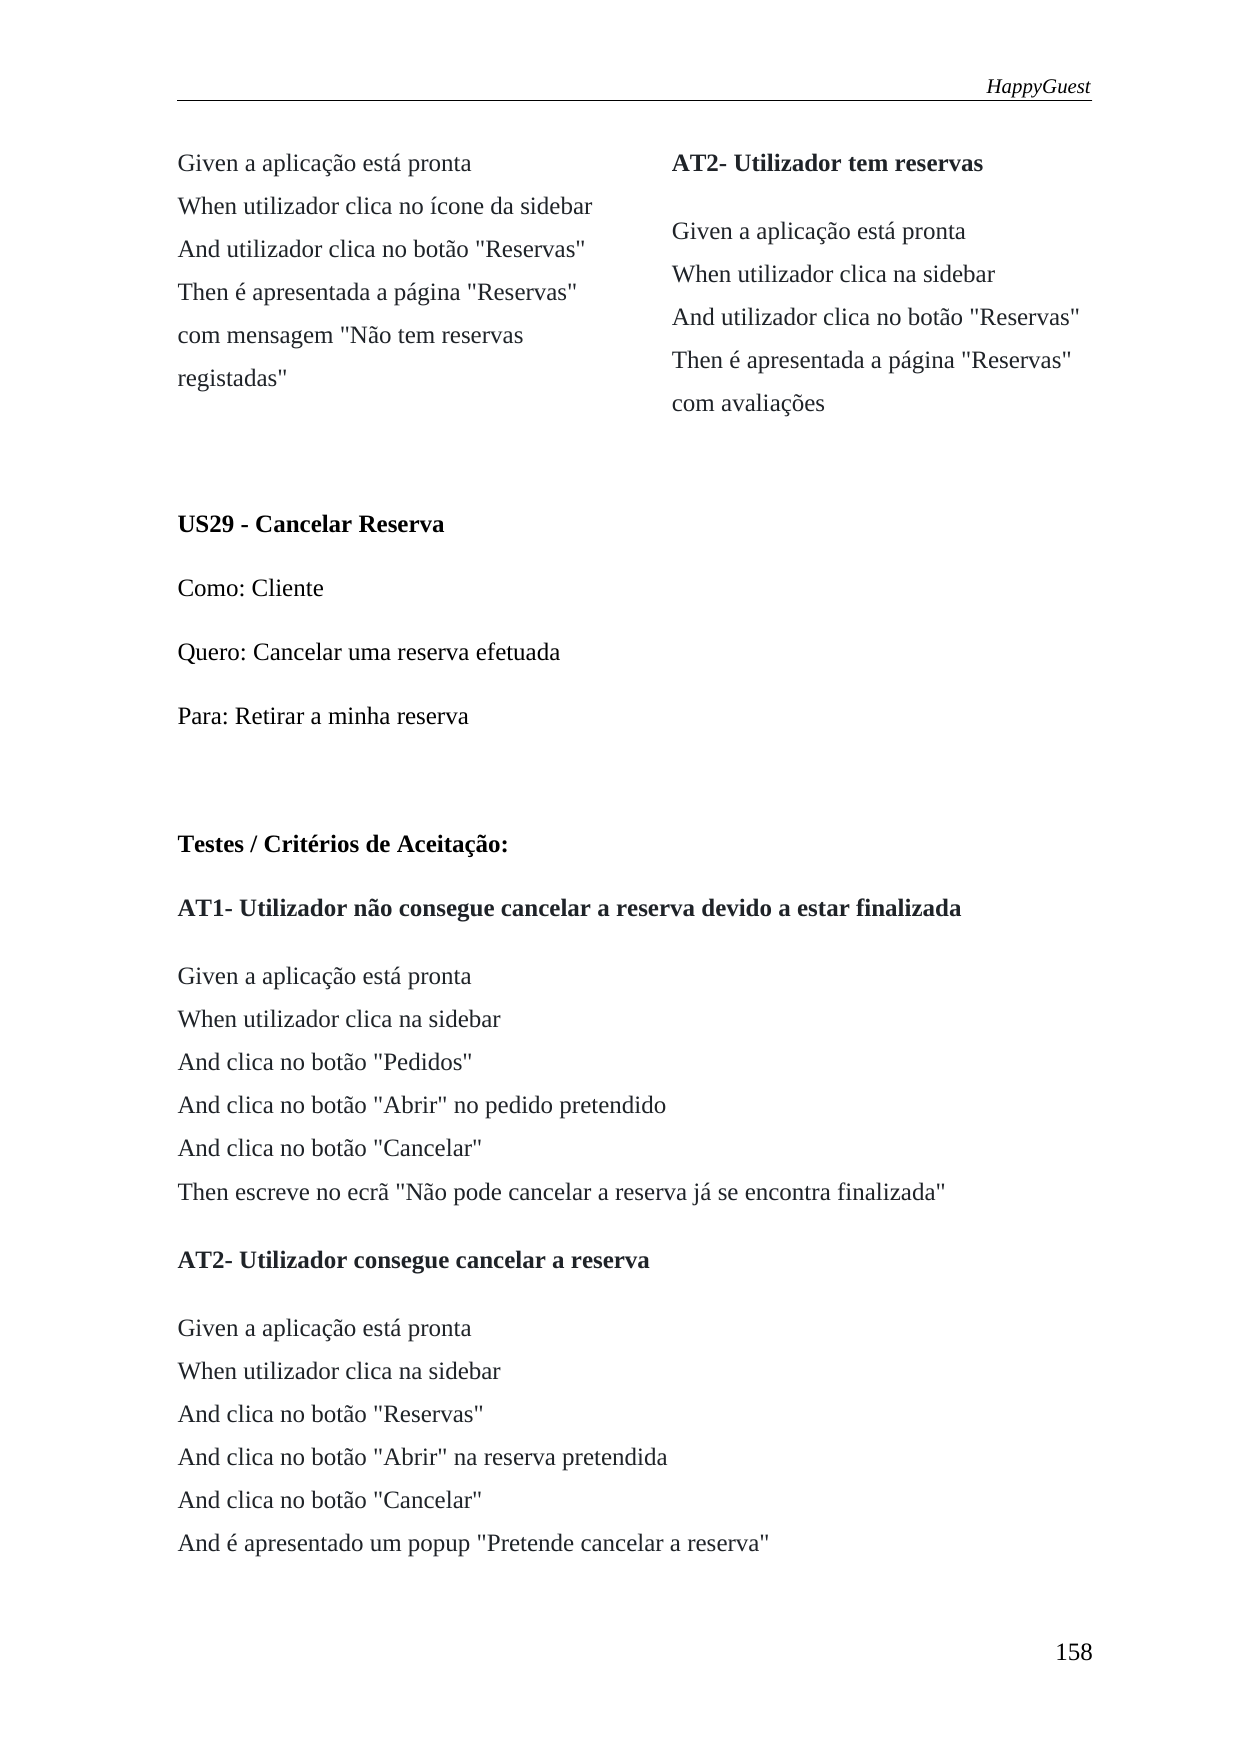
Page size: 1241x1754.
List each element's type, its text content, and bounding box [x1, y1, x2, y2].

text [177, 1313, 1092, 1557]
text Testes / Critérios de Aceitação: [177, 829, 1092, 858]
text AT2- Utilizador tem reservas [672, 148, 1092, 176]
text US29 - Cancelar Reserva [177, 509, 1092, 538]
text Given a aplicação está pronta When utilizador clica no ícone da sidebar And utilizador clica no botão "Reservas" Then é apresentada a página "Reservas" com mensagem "Não tem reservas registadas" [177, 148, 598, 392]
text Given a aplicação está pronta When utilizador clica na sidebar And utilizador clica no botão "Reservas" Then é apresentada a página "Reservas" com avaliações [672, 216, 1092, 417]
text AT1- Utilizador não consegue cancelar a reserva devido a estar finalizada [177, 893, 1092, 922]
text Como: Cliente [177, 573, 1092, 602]
text Given a aplicação está pronta When utilizador clica na sidebar And clica no botão "Pedidos" And clica no botão "Abrir" no pedido pretendido And clica no botão "Cancelar" Then escreve no ecrã "Não pode cancelar a reserva já se encontra finalizada" [177, 961, 1092, 1205]
text Para: Retirar a minha reserva [177, 701, 1092, 730]
text Quero: Cancelar uma reserva efetuada [177, 637, 1092, 666]
text AT2- Utilizador consegue cancelar a reserva [177, 1245, 1092, 1273]
